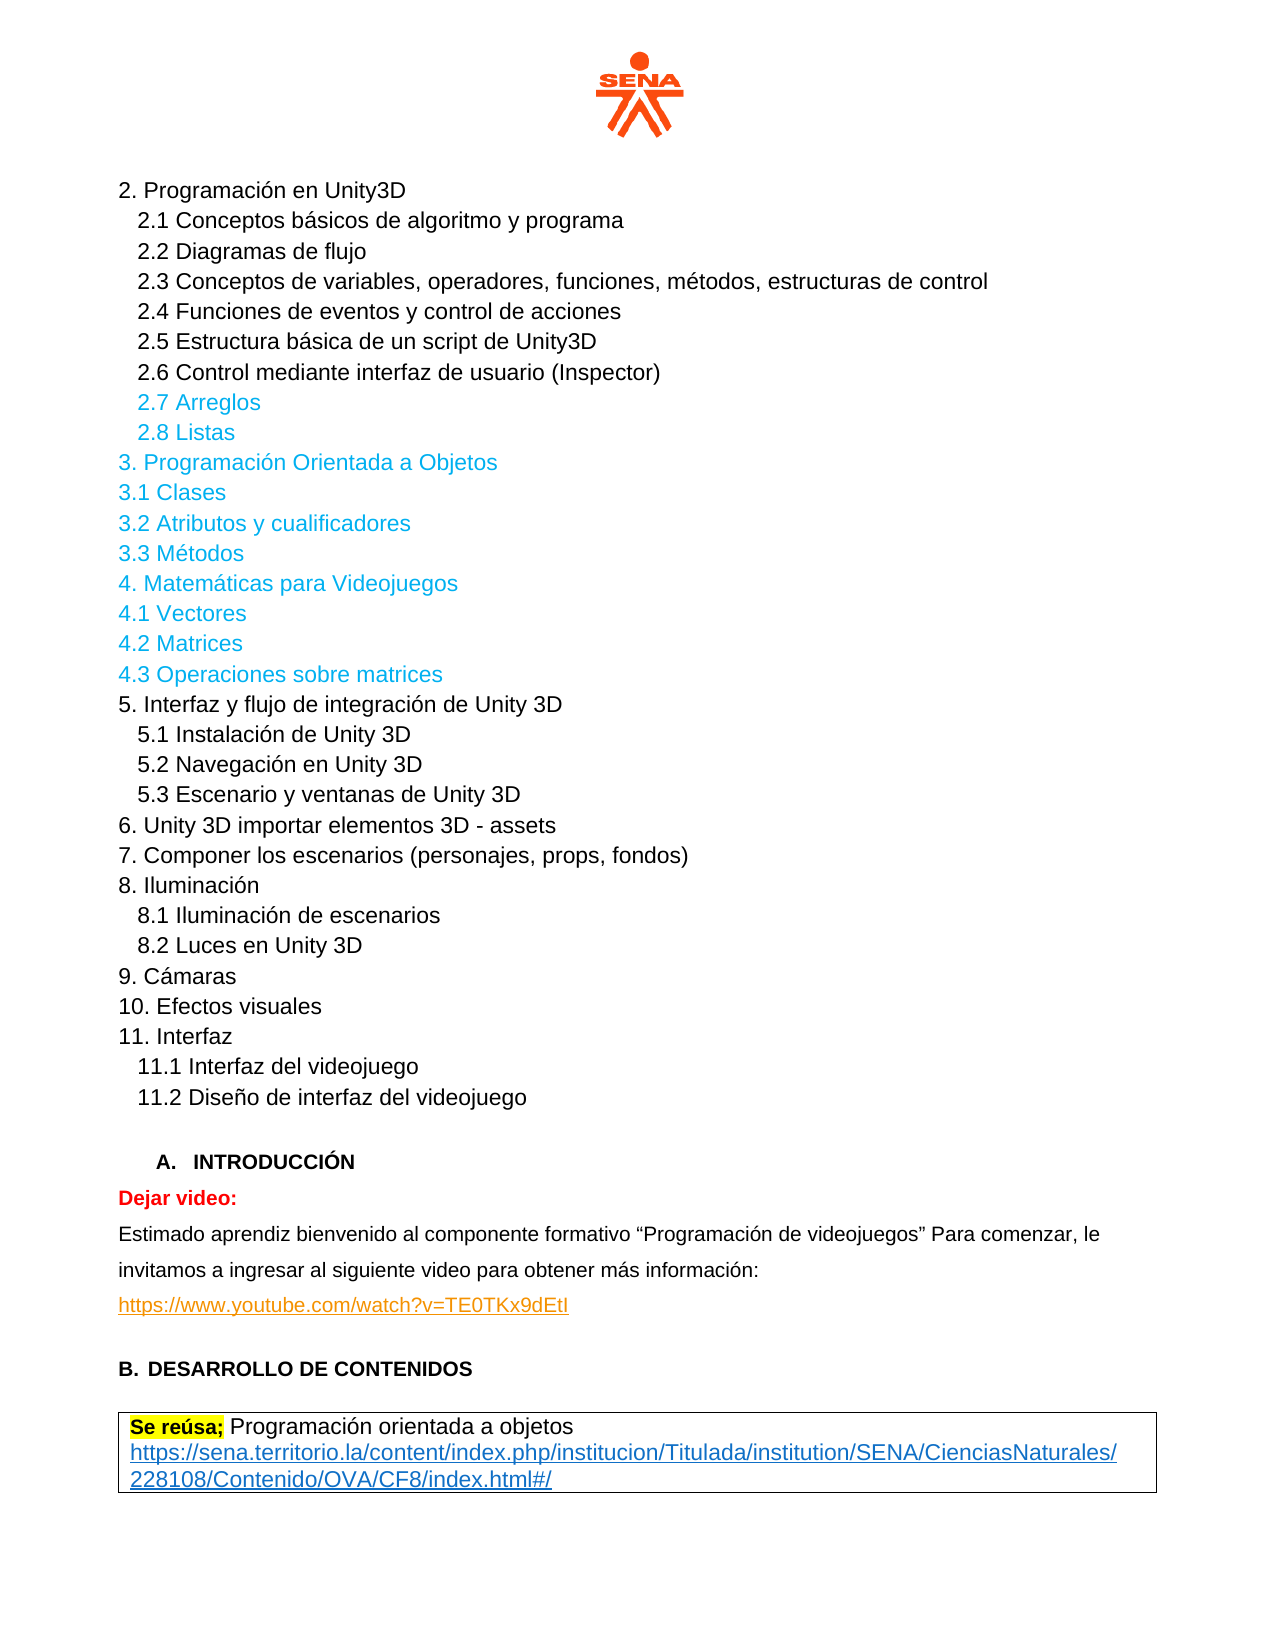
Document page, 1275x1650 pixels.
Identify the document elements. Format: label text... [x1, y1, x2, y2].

text 3.1 Clases [118, 479, 1157, 506]
text 3. Programación Orientada a Objetos [118, 449, 1157, 475]
text 8.2 Luces en Unity 3D [118, 932, 1157, 959]
text 2. Programación en Unity3D [118, 177, 1157, 203]
text 2.3 Conceptos de variables, operadores, funciones, métodos, estructuras de control [118, 268, 1157, 294]
text 11.1 Interfaz del videojuego [118, 1053, 1157, 1079]
picture [585, 48, 690, 142]
text 4.2 Matrices [118, 630, 1157, 657]
text 5.1 Instalación de Unity 3D [118, 721, 1157, 747]
text 8. Iluminación [118, 872, 1157, 898]
list INTRODUCCIÓN [156, 1149, 1157, 1173]
text 4. Matemáticas para Videojuegos [118, 570, 1157, 596]
table_header Se reúsa; Programación orientada a objetos https://sena.territorio.la/content/index.php/institucion/Titulada/institution/SENA/CienciasNaturales/228108/Contenido/OVA/CF8/index.html#/ [119, 1413, 1156, 1492]
text 8.1 Iluminación de escenarios [118, 902, 1157, 928]
text 3.3 Métodos [118, 540, 1157, 566]
text 3.2 Atributos y cualificadores [118, 509, 1157, 536]
list DESARROLLO DE CONTENIDOS [118, 1357, 1157, 1381]
text https://www.youtube.com/watch?v=TE0TKx9dEtI [118, 1293, 1157, 1317]
text Dejar video: [118, 1186, 1157, 1209]
text 9. Cámaras [118, 963, 1157, 989]
text 2.4 Funciones de eventos y control de acciones [118, 298, 1157, 324]
text 4.1 Vectores [118, 600, 1157, 626]
text Estimado aprendiz bienvenido al componente formativo “Programación de videojuegos” Para comenzar, le invitamos a ingresar al siguiente video para obtener más información: [118, 1221, 1157, 1281]
text 2.6 Control mediante interfaz de usuario (Inspector) [118, 358, 1157, 385]
text 10. Efectos visuales [118, 993, 1157, 1019]
text 11.2 Diseño de interfaz del videojuego [118, 1083, 1157, 1110]
text 4.3 Operaciones sobre matrices [118, 661, 1157, 687]
text 2.5 Estructura básica de un script de Unity3D [118, 328, 1157, 354]
text 2.2 Diagramas de flujo [118, 238, 1157, 264]
text 6. Unity 3D importar elementos 3D - assets [118, 812, 1157, 838]
text 2.1 Conceptos básicos de algoritmo y programa [118, 207, 1157, 234]
text 5.2 Navegación en Unity 3D [118, 751, 1157, 777]
text 5. Interfaz y flujo de integración de Unity 3D [118, 691, 1157, 717]
text 5.3 Escenario y ventanas de Unity 3D [118, 781, 1157, 808]
text 2.7 Arreglos [118, 389, 1157, 415]
text 2.8 Listas [118, 419, 1157, 445]
text 11. Interfaz [118, 1023, 1157, 1049]
text 7. Componer los escenarios (personajes, props, fondos) [118, 842, 1157, 868]
